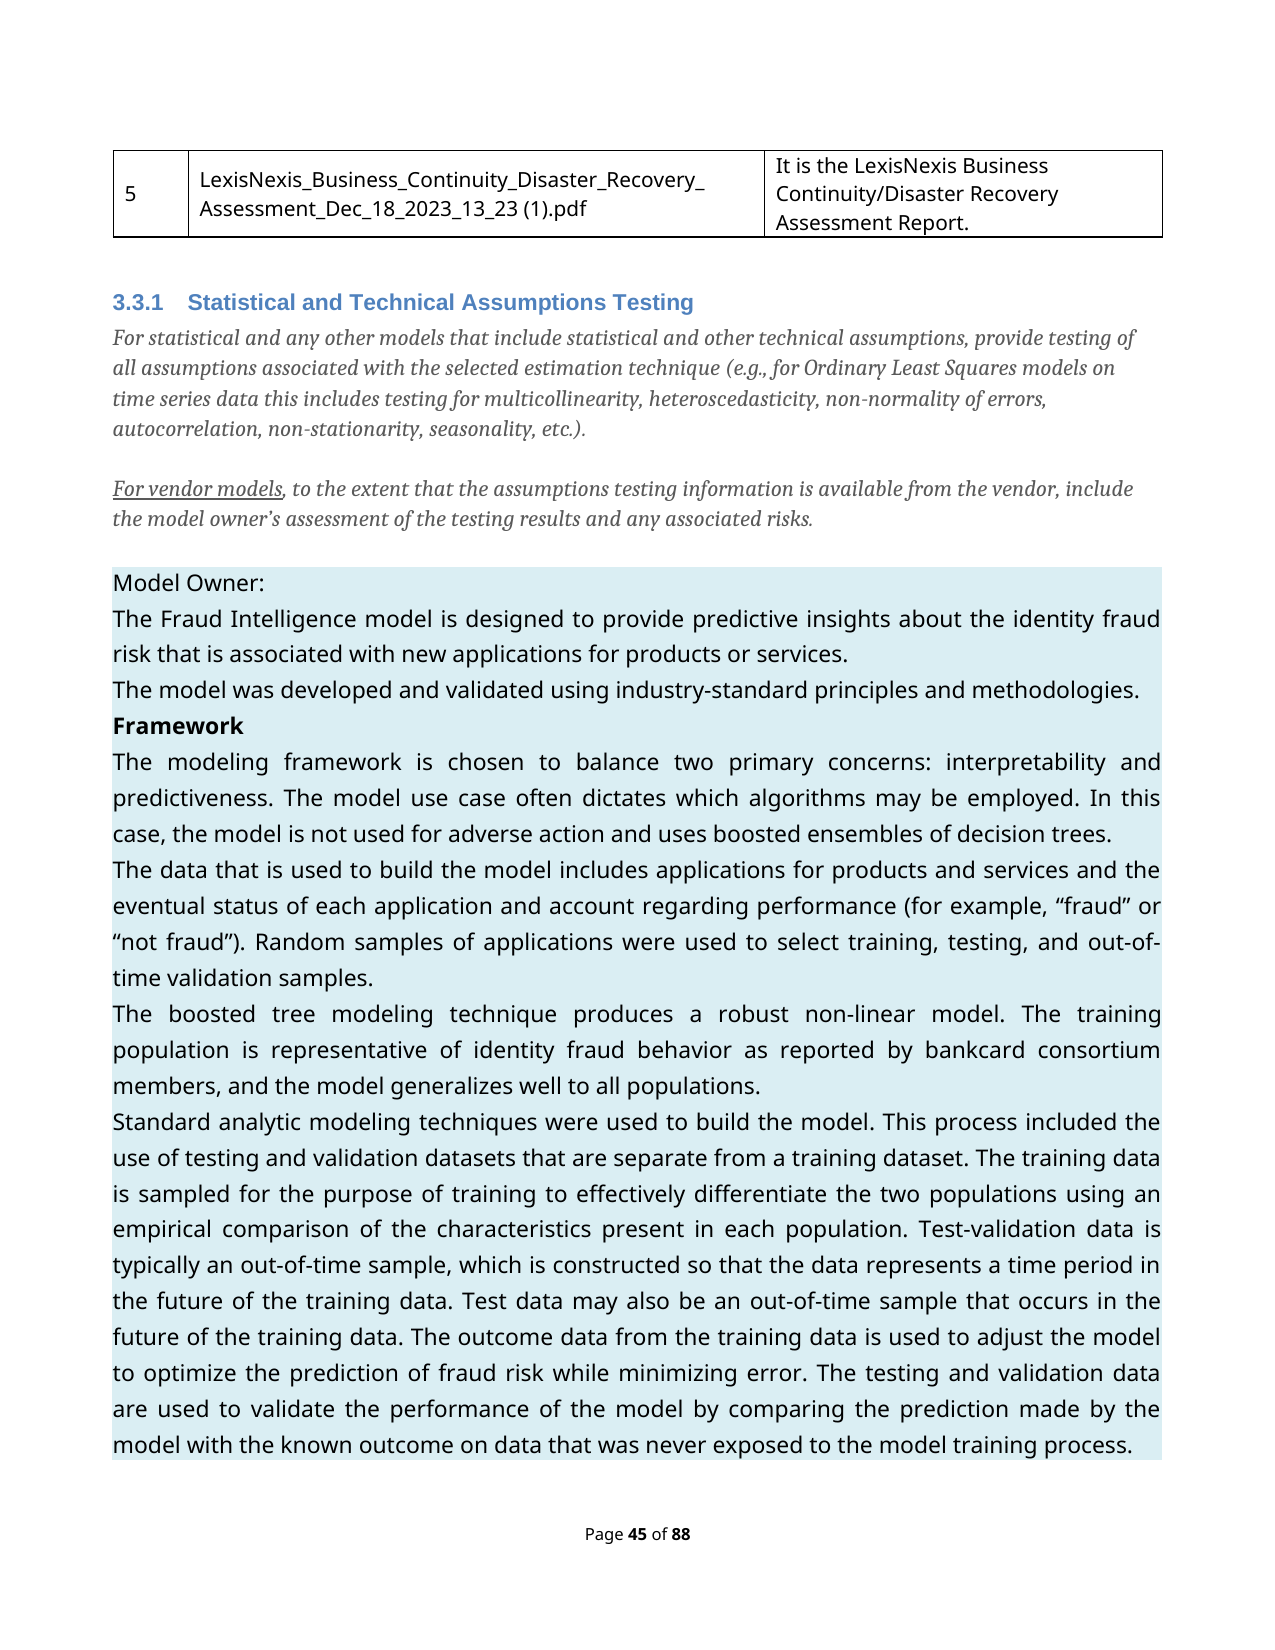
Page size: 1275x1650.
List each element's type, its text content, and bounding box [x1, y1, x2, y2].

table_cell It is the LexisNexis Business Continuity/Disaster Recovery Assessment Report. [765, 151, 1162, 236]
text Framework [112, 710, 1162, 742]
subtitle Statistical and Technical Assumptions Testing [112, 288, 1162, 315]
text The Fraud Intelligence model is designed to provide predictive insights about the identity fraud risk that is associated with new applications for products or services. [112, 602, 1162, 670]
text Standard analytic modeling techniques were used to build the model. This process included the use of testing and validation datasets that are separate from a training dataset. The training data is sampled for the purpose of training to effectively differentiate the two populations using an empirical comparison of the characteristics present in each population. Test-validation data is typically an out-of-time sample, which is constructed so that the data represents a time period in the future of the training data. Test data may also be an out-of-time sample that occurs in the future of the training data. The outcome data from the training data is used to adjust the model to optimize the prediction of fraud risk while minimizing error. The testing and validation data are used to validate the performance of the model by comparing the prediction made by the model with the known outcome on data that was never exposed to the model training process. [112, 1106, 1162, 1460]
text The data that is used to build the model includes applications for products and services and the eventual status of each application and account regarding performance (for example, “fraud” or “not fraud”). Random samples of applications were used to select training, testing, and out-of-time validation samples. [112, 854, 1162, 993]
table_cell LexisNexis_Business_Continuity_Disaster_Recovery_ Assessment_Dec_18_2023_13_23 (1).pdf [189, 151, 764, 236]
text The boosted tree modeling technique produces a robust non-linear model. The training population is representative of identity fraud behavior as reported by bankcard consortium members, and the model generalizes well to all populations. [112, 998, 1162, 1101]
table_cell 5 [114, 151, 188, 236]
text For statistical and any other models that include statistical and other technical assumptions, provide testing of all assumptions associated with the selected estimation technique (e.g., for Ordinary Least Squares models on time series data this includes testing for multicollinearity, heteroscedasticity, non-normality of errors, autocorrelation, non-stationarity, seasonality, etc.). [112, 325, 1162, 442]
text The modeling framework is chosen to balance two primary concerns: interpretability and predictiveness. The model use case often dictates which algorithms may be employed. In this case, the model is not used for adverse action and uses boosted ensembles of decision trees. [112, 746, 1162, 849]
text The model was developed and validated using industry-standard principles and methodologies. [112, 674, 1162, 706]
text For vendor models, to the extent that the assumptions testing information is available from the vendor, include the model owner’s assessment of the testing results and any associated risks. [112, 476, 1162, 532]
text Model Owner: [112, 567, 1162, 598]
